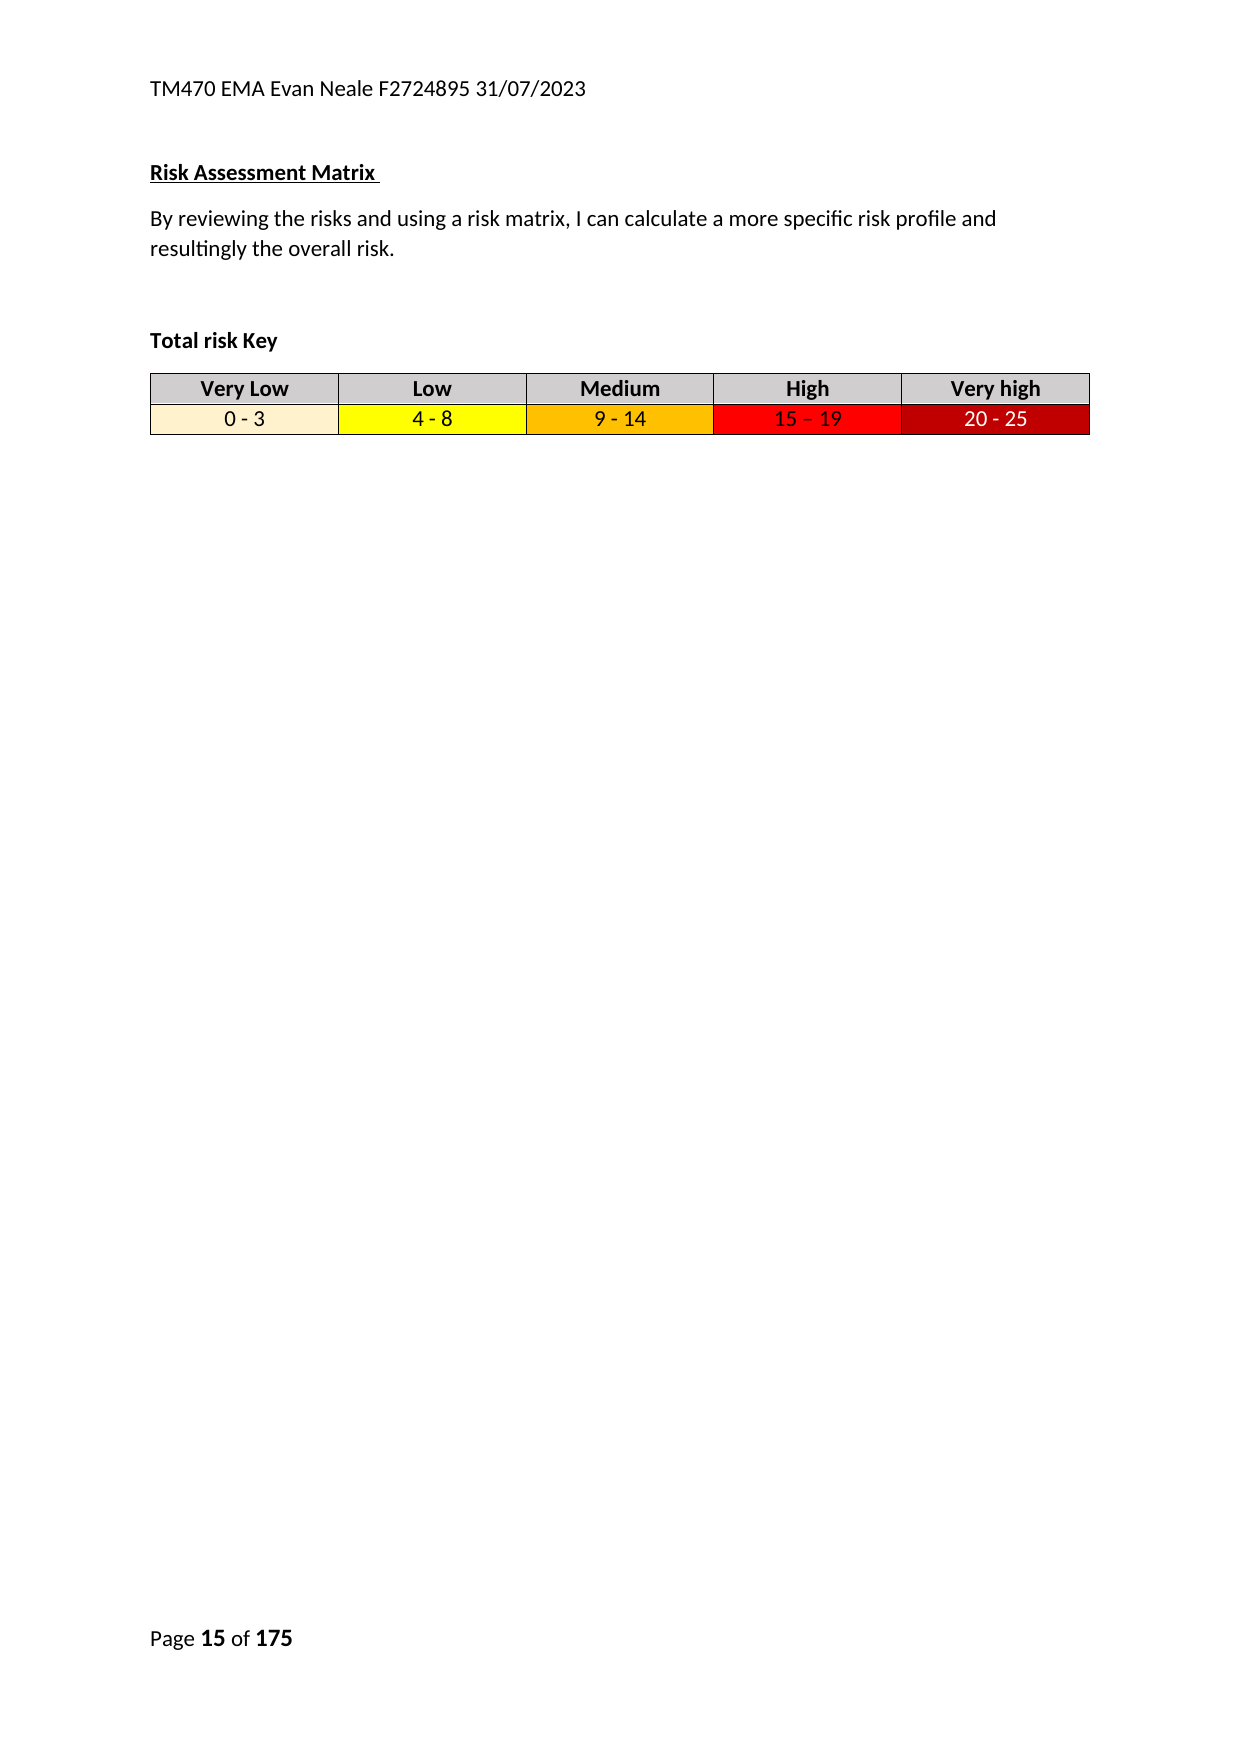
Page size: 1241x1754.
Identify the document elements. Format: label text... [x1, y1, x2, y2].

table_cell 20 - 25 [902, 405, 1089, 434]
table_cell 9 - 14 [527, 405, 713, 434]
table_cell 0 - 3 [151, 405, 338, 434]
text By reviewing the risks and using a risk matrix, I can calculate a more specific risk profile and resultingly the overall risk. [150, 204, 1090, 262]
text Total risk Key [150, 327, 1090, 354]
table_header Low [339, 374, 526, 403]
table_header Very Low [151, 374, 338, 403]
table_cell 4 - 8 [339, 405, 526, 434]
table_header Very high [902, 374, 1089, 403]
table_header Medium [527, 374, 713, 403]
text Risk Assessment Matrix [150, 158, 1090, 186]
table_cell 15 – 19 [714, 405, 901, 434]
table_header High [714, 374, 901, 403]
